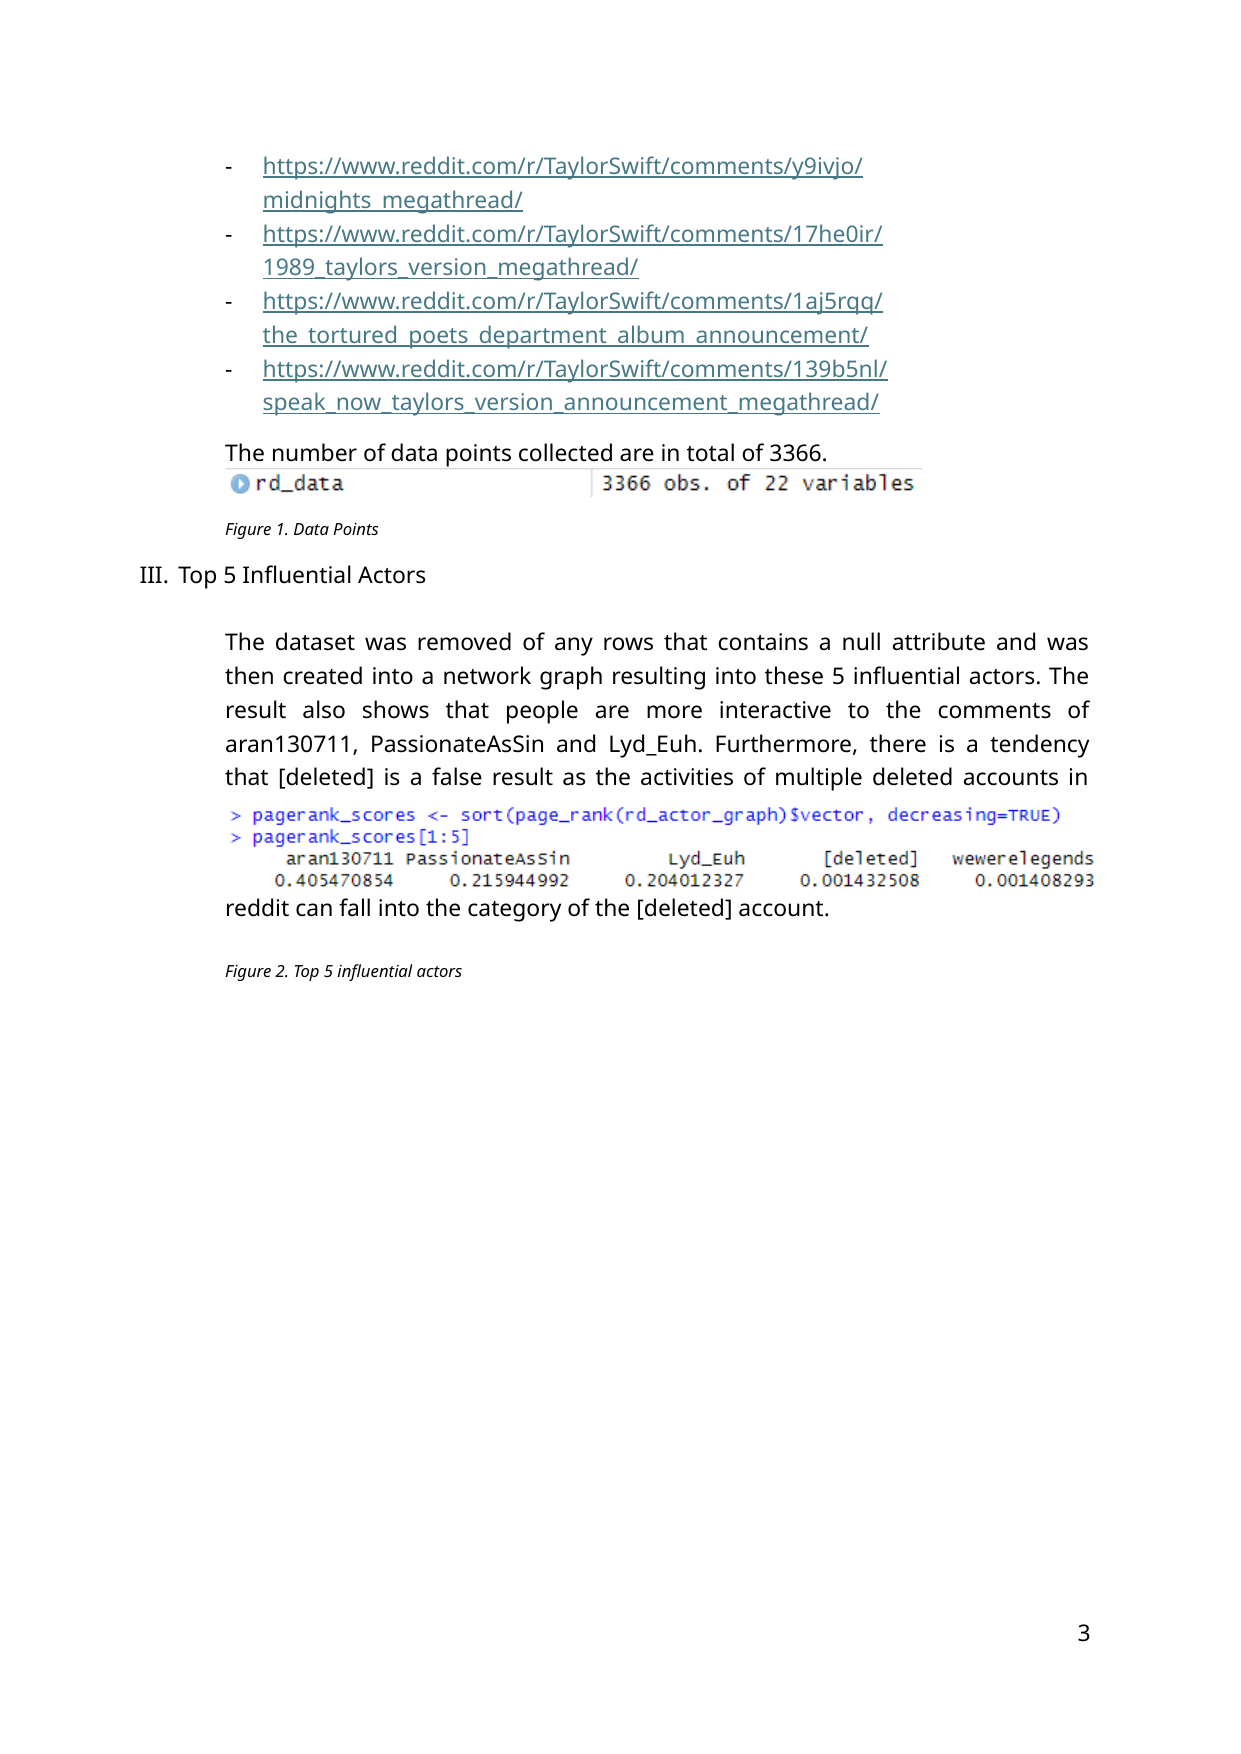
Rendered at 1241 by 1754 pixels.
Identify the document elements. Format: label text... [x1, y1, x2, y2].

list https://www.reddit.com/r/TaylorSwift/comments/139b5nl/speak_now_taylors_version_announcement_megathread/ [225, 352, 1090, 417]
list https://www.reddit.com/r/TaylorSwift/comments/17he0ir/1989_taylors_version_megathread/ [225, 217, 1090, 282]
text Figure 1. Data Points [225, 487, 1090, 540]
list https://www.reddit.com/r/TaylorSwift/comments/1aj5rqq/the_tortured_poets_department_album_announcement/ [225, 285, 1090, 350]
picture [228, 806, 1096, 892]
text The number of data points collected are in total of 3366. [225, 437, 1090, 468]
list Top 5 Influential Actors [169, 559, 1090, 590]
picture [225, 468, 923, 497]
list https://www.reddit.com/r/TaylorSwift/comments/y9ivjo/midnights_megathread/ [225, 150, 1090, 215]
list Figure 2. Top 5 influential actors [225, 959, 1090, 982]
